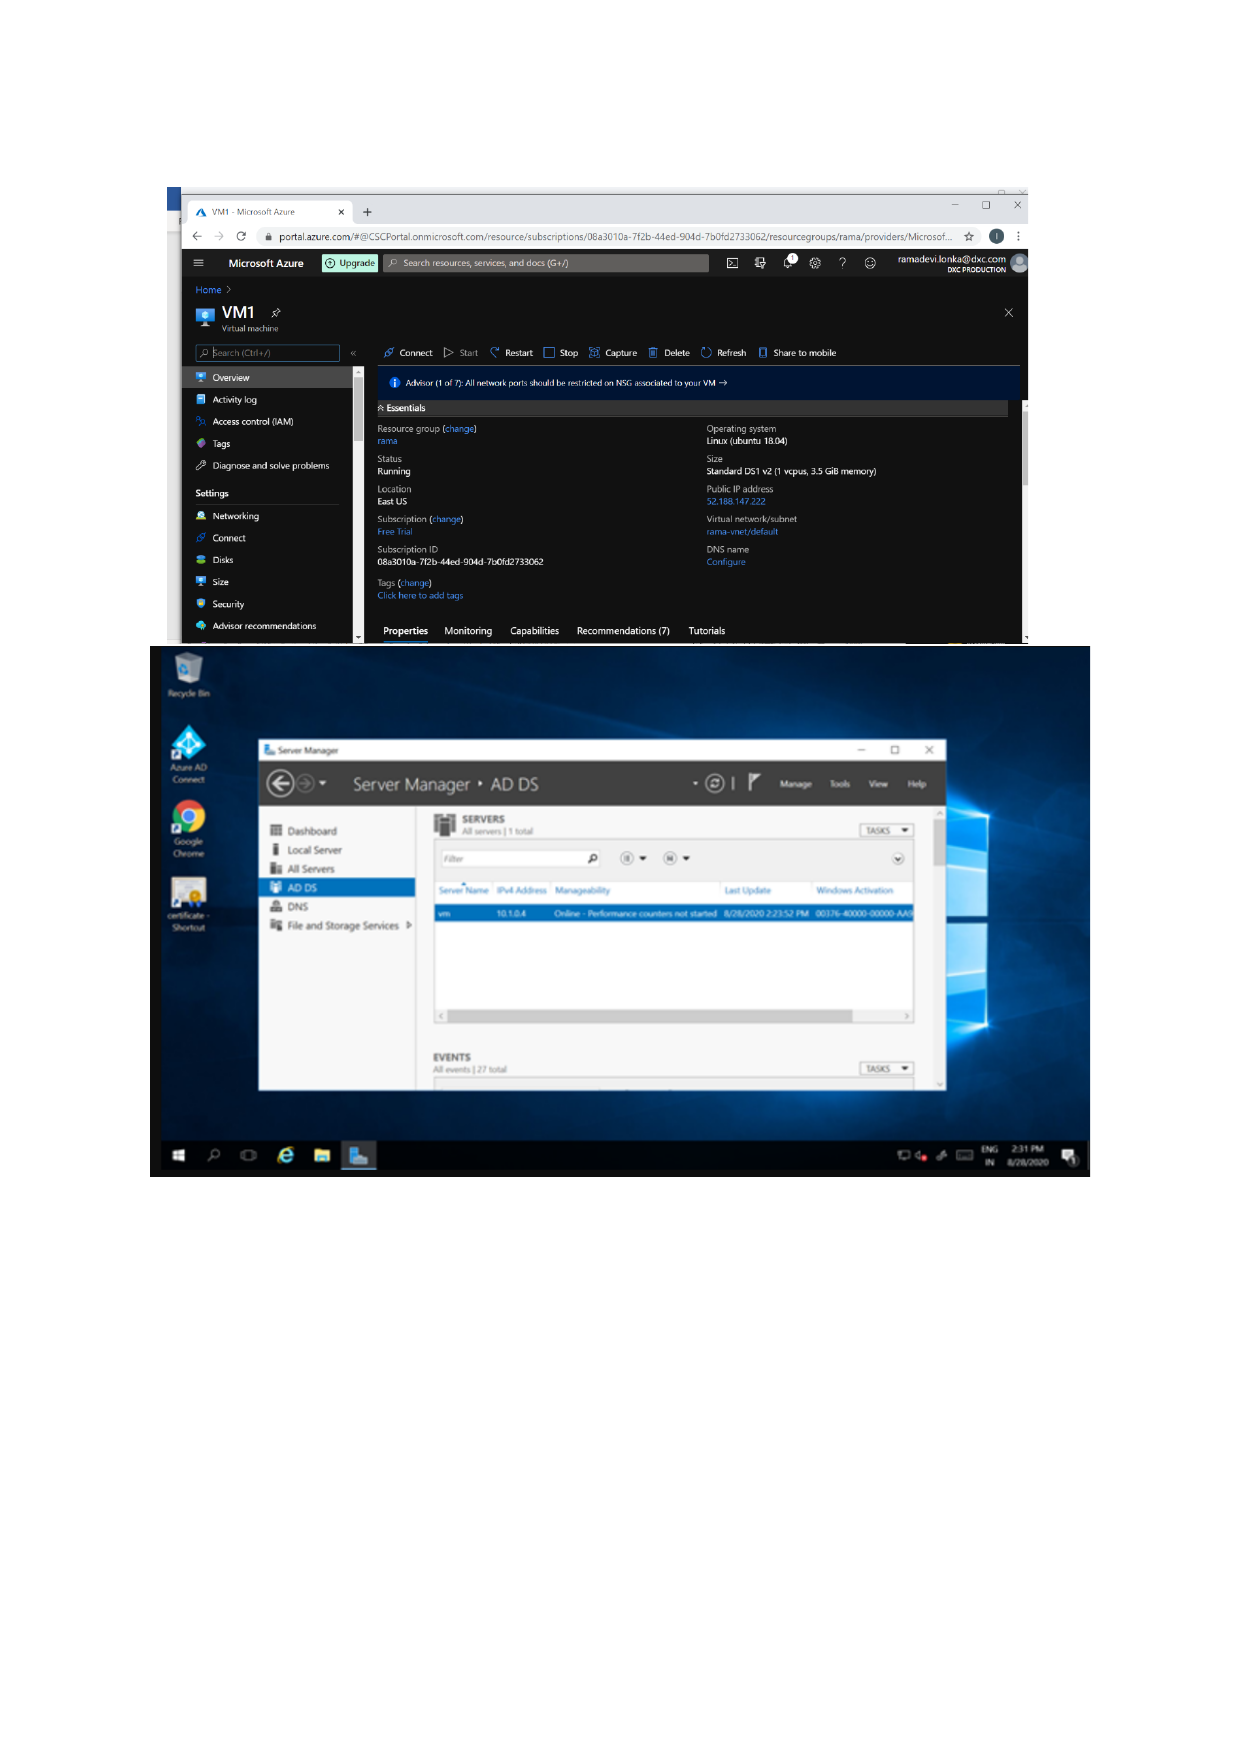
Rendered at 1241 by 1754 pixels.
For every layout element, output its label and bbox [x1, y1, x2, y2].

picture [167, 187, 1029, 644]
picture [150, 646, 1091, 1177]
